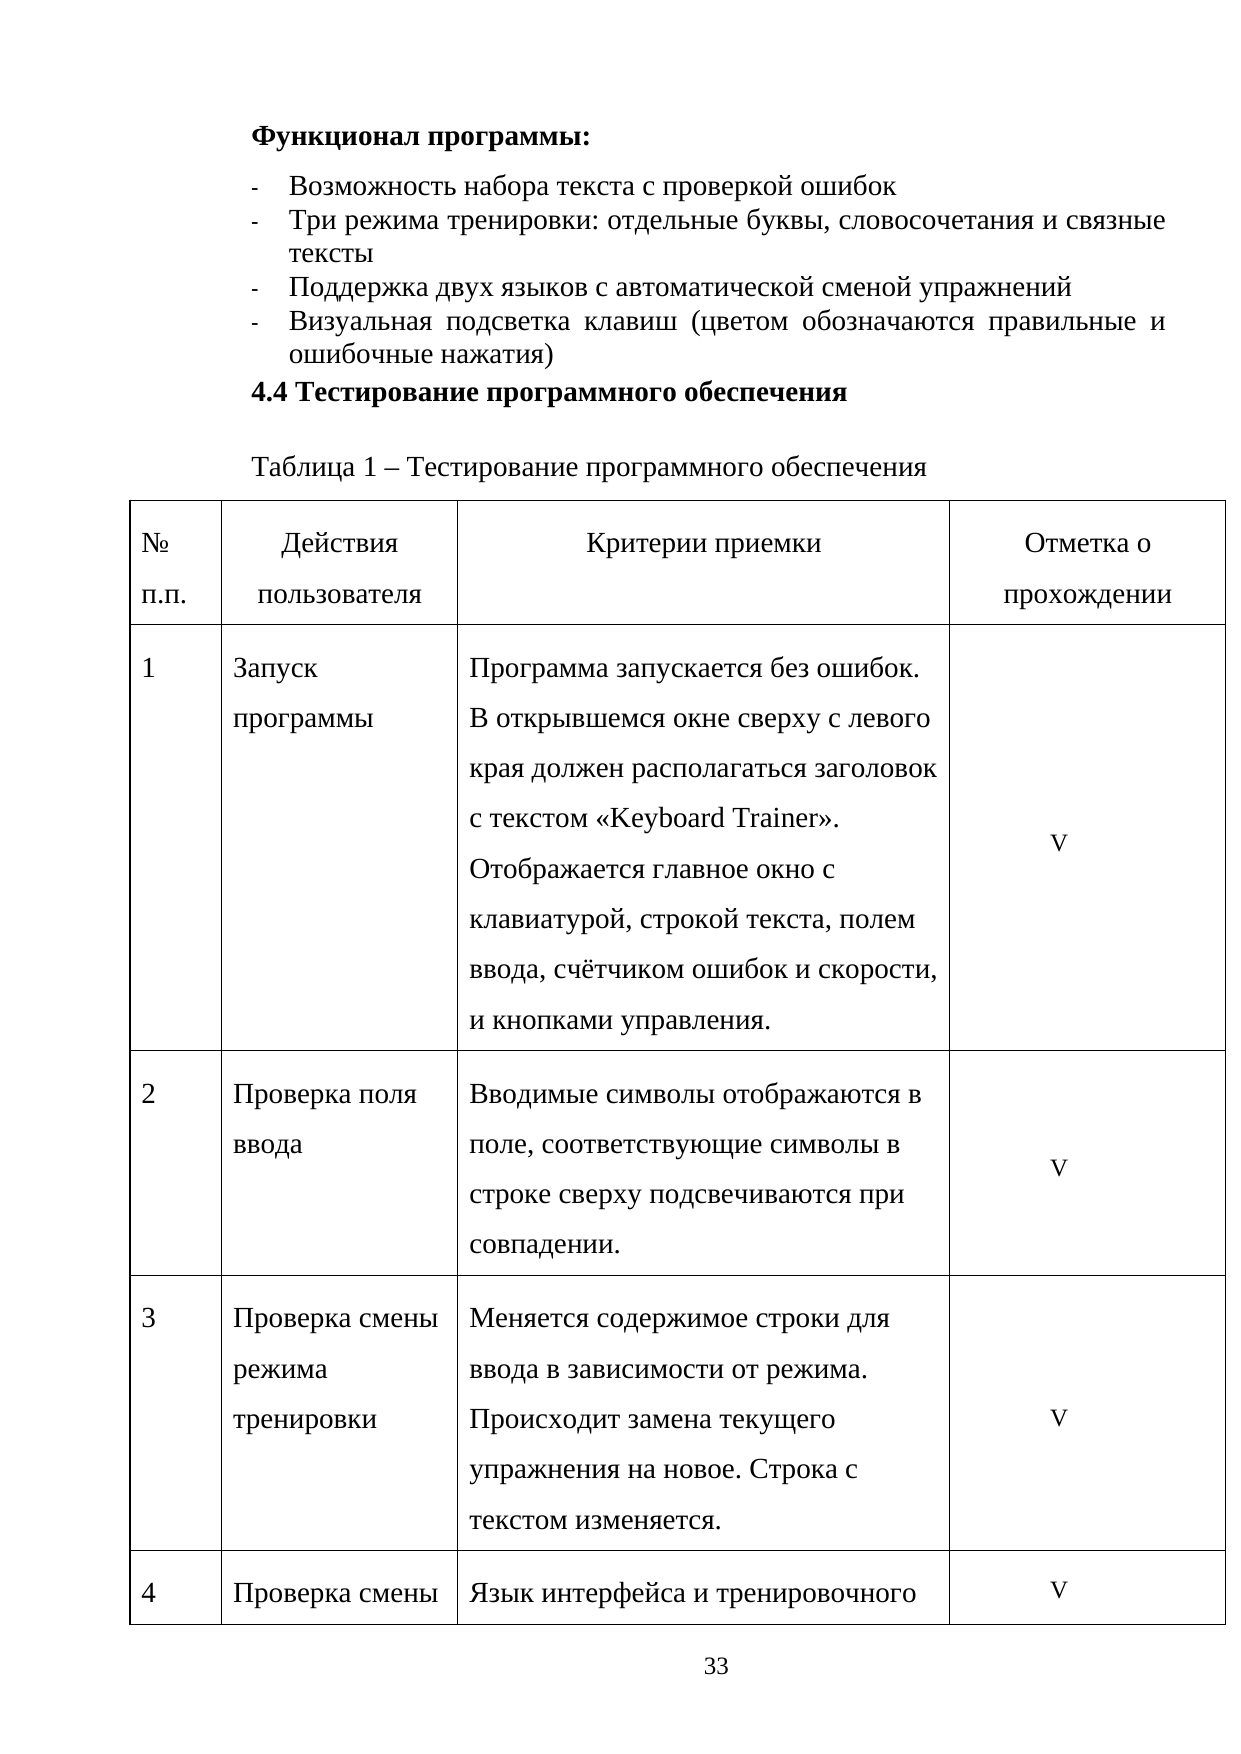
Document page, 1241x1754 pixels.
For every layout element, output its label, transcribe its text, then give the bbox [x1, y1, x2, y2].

table_cell 1 [131, 625, 221, 1050]
table_cell Проверка смены режима тренировки [222, 1276, 457, 1549]
table_cell V [950, 1276, 1225, 1549]
list Визуальная подсветка клавиш (цветом обозначаются правильные и ошибочные нажатия) [251, 303, 1167, 370]
table_header Отметка о прохождении [950, 501, 1225, 624]
table_cell Меняется содержимое строки для ввода в зависимости от режима. Происходит замена текущего упражнения на новое. Строка с текстом изменяется. [458, 1276, 949, 1549]
text Таблица 1 – Тестирование программного обеспечения [177, 449, 1167, 483]
table_cell Программа запускается без ошибок. В открывшемся окне сверху с левого края должен располагаться заголовок с текстом «Keyboard Trainer». Отображается главное окно с клавиатурой, строкой текста, полем ввода, счётчиком ошибок и скорости, и кнопками управления. [458, 625, 949, 1050]
table_header Критерии приемки [458, 501, 949, 624]
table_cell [458, 1551, 949, 1623]
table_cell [222, 1551, 457, 1623]
table_cell Проверка поля ввода [222, 1051, 457, 1274]
table_header Действия пользователя [222, 501, 457, 624]
table_cell V [950, 625, 1225, 1050]
table_cell 2 [131, 1051, 221, 1274]
subtitle 4.4 Тестирование программного обеспечения [177, 374, 1167, 407]
table_cell Запуск программы [222, 625, 457, 1050]
table_header № п.п. [131, 501, 221, 624]
table_cell V [950, 1551, 1225, 1623]
list Возможность набора текста с проверкой ошибок [251, 168, 1167, 202]
list Поддержка двух языков с автоматической сменой упражнений [251, 269, 1167, 303]
table_cell V [950, 1051, 1225, 1274]
table_cell Вводимые символы отображаются в поле, соответствующие символы в строке сверху подсвечиваются при совпадении. [458, 1051, 949, 1274]
list Три режима тренировки: отдельные буквы, словосочетания и связные тексты [251, 202, 1167, 269]
table_cell 4 [131, 1551, 221, 1623]
text Функционал программы: [177, 118, 1167, 152]
table_cell 3 [131, 1276, 221, 1549]
